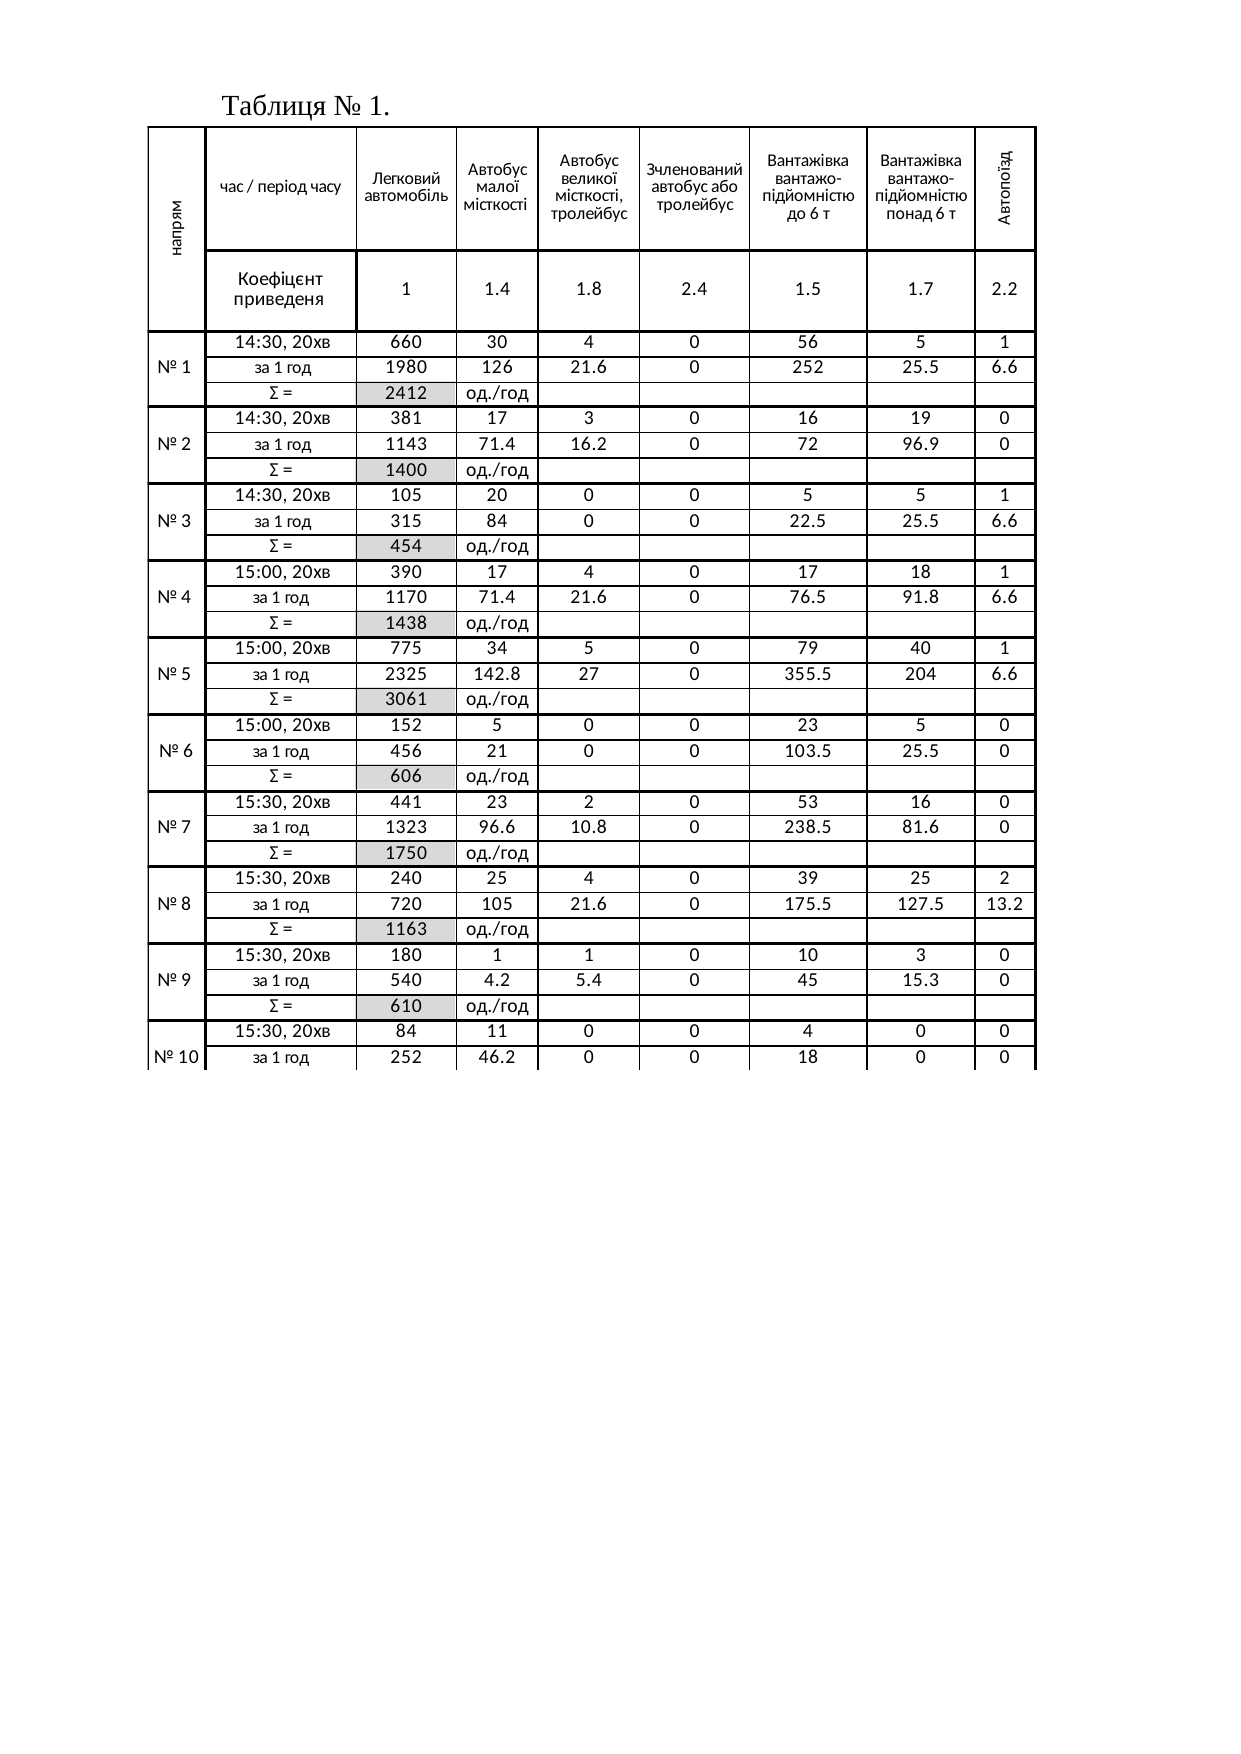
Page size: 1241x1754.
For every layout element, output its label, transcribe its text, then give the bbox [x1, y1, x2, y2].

text Таблиця № 1. [148, 88, 1140, 1070]
